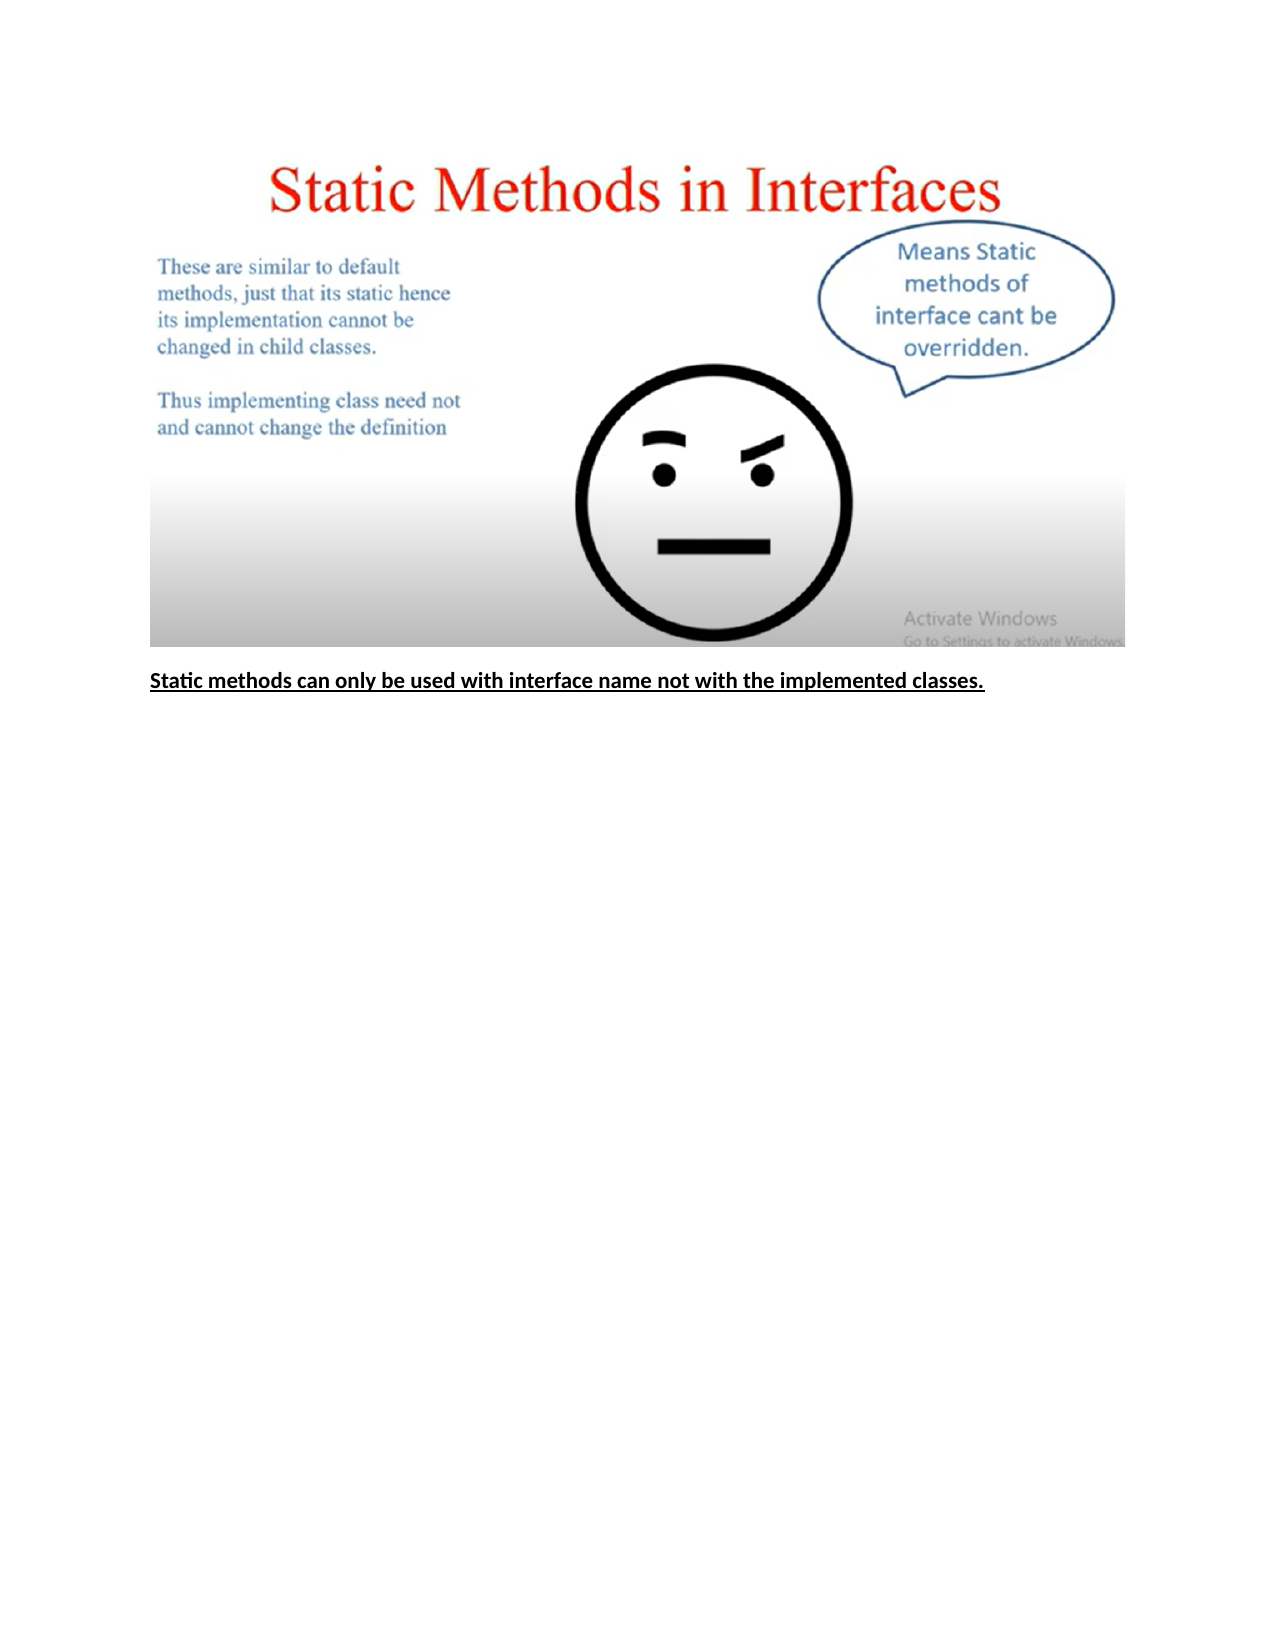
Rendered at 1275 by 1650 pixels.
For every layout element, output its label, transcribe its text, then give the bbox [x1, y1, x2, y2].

picture [150, 150, 1125, 647]
text Static methods can only be used with interface name not with the implemented classes. [150, 666, 1125, 694]
